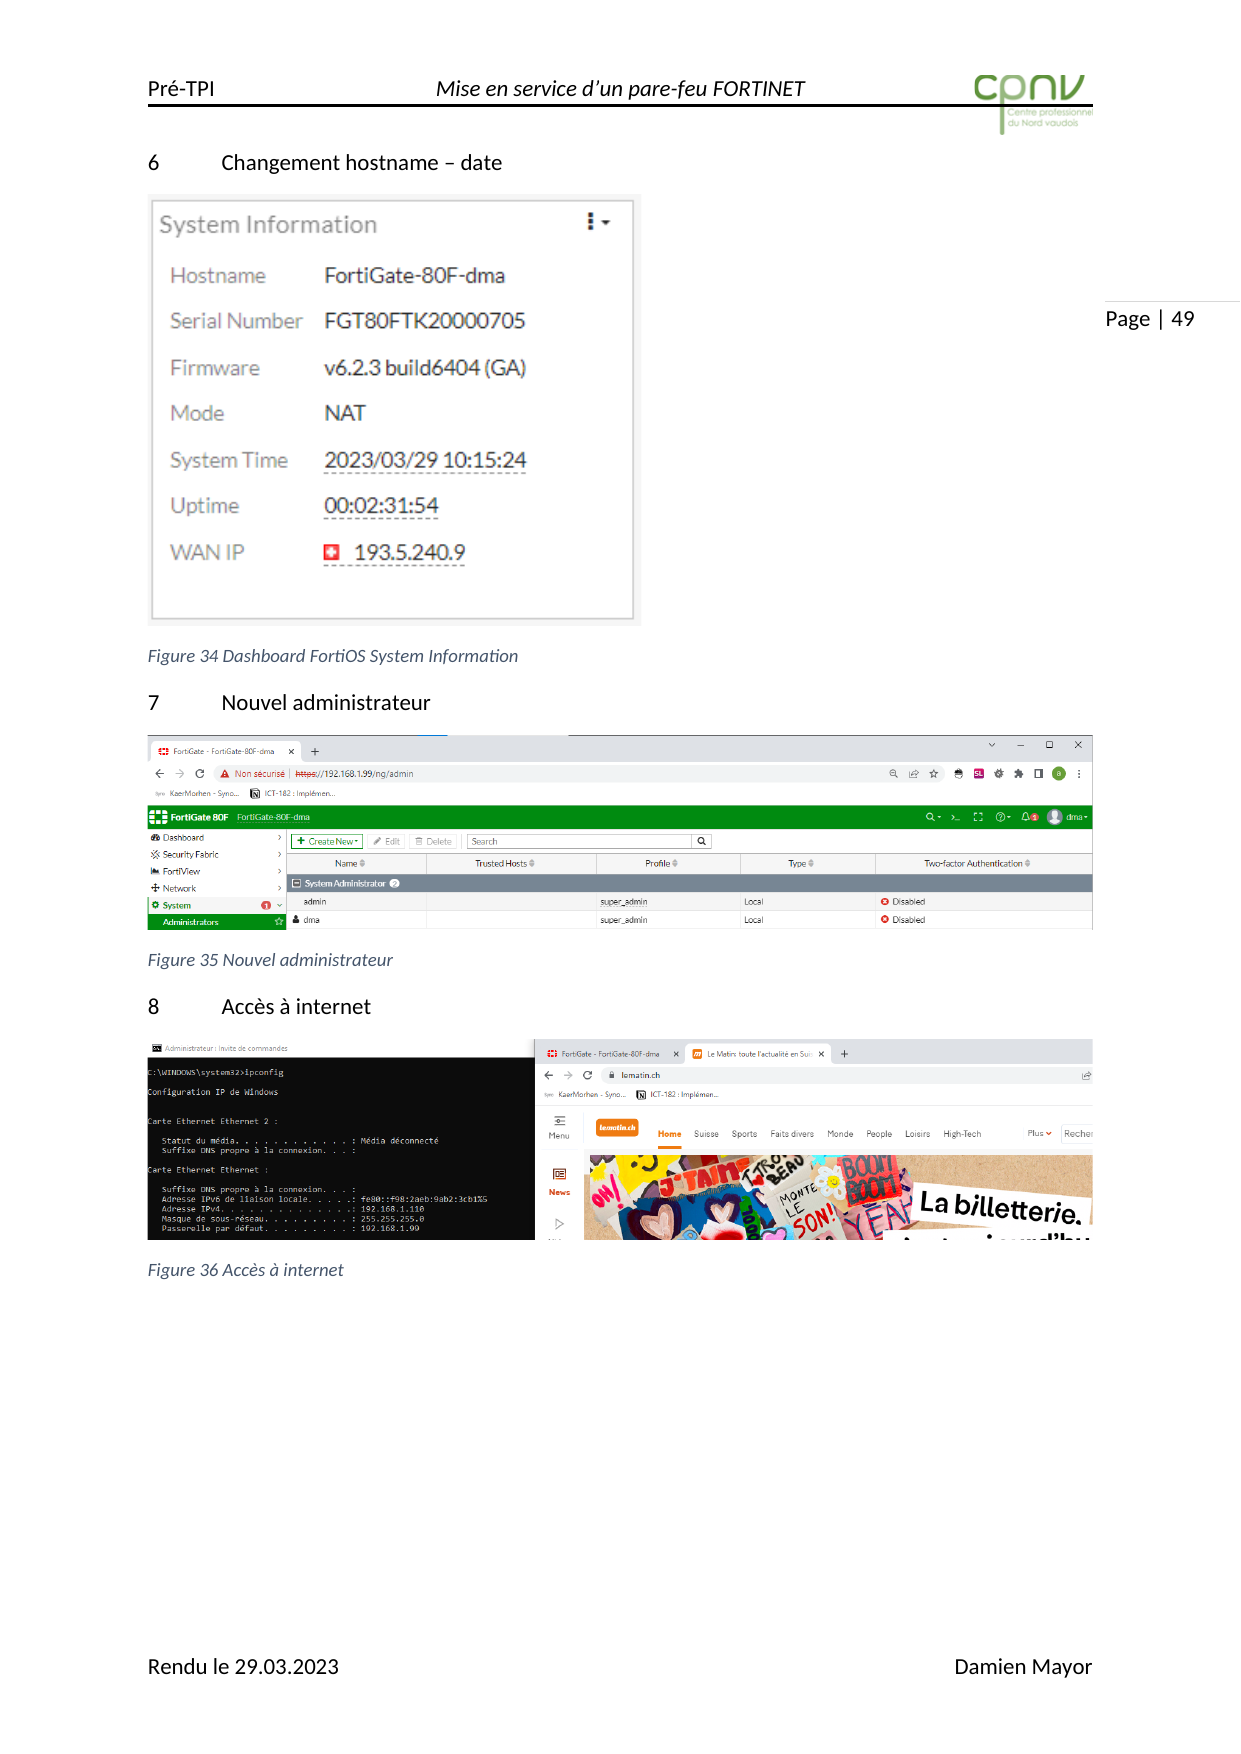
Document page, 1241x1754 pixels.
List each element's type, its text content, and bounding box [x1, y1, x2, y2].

text 8 Accès à internet [148, 992, 1093, 1020]
text 6 Changement hostname – date [148, 148, 1093, 176]
picture [147, 735, 1093, 930]
picture [147, 194, 642, 626]
picture [147, 1039, 1093, 1240]
text 7 Nouvel administrateur [148, 688, 1093, 716]
